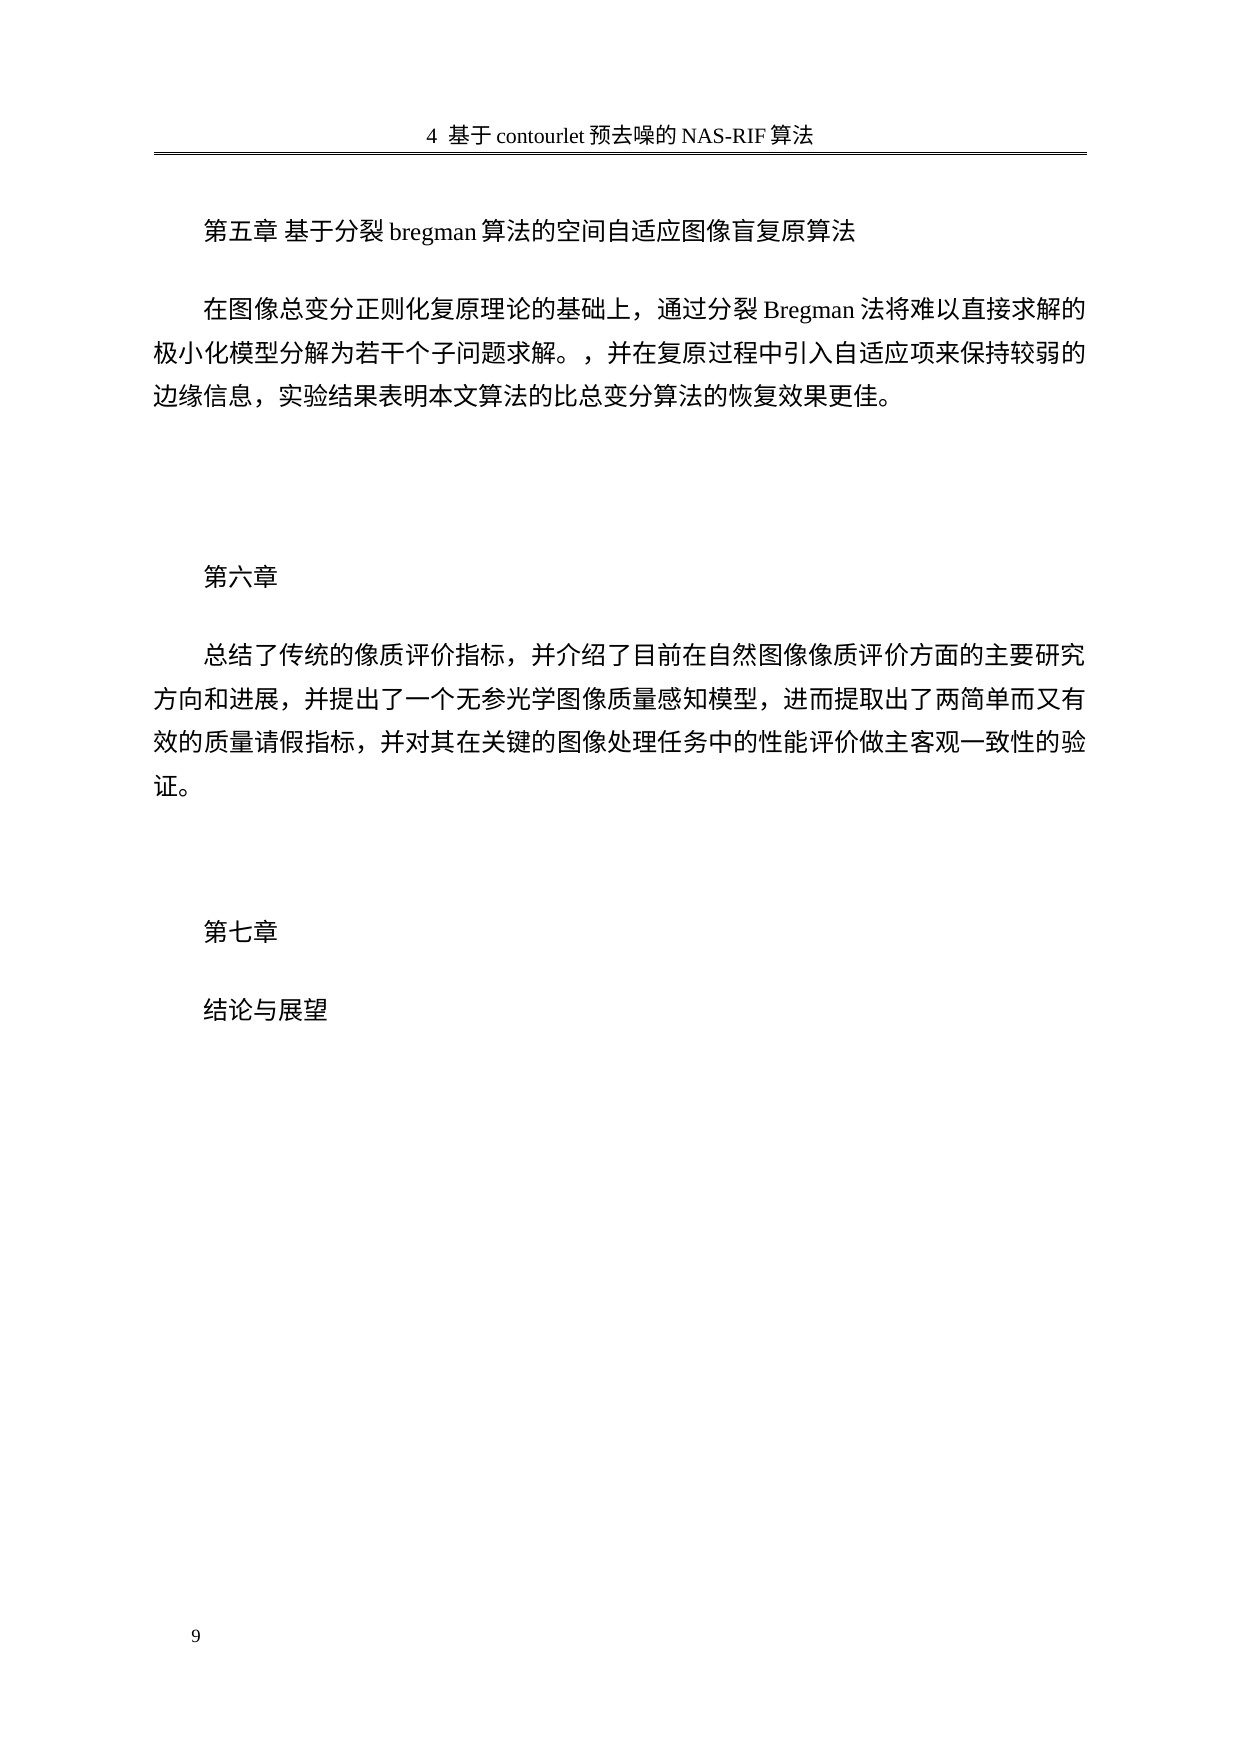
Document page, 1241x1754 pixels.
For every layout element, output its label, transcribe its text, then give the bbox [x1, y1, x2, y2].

text 在图像总变分正则化复原理论的基础上，通过分裂Bregman法将难以直接求解的极小化模型分解为若干个子问题求解。，并在复原过程中引入自适应项来保持较弱的边缘信息，实验结果表明本文算法的比总变分算法的恢复效果更佳。 [153, 289, 1087, 413]
text 第六章 [153, 558, 1087, 594]
text 总结了传统的像质评价指标，并介绍了目前在自然图像像质评价方面的主要研究方向和进展，并提出了一个无参光学图像质量感知模型，进而提取出了两简单而又有效的质量请假指标，并对其在关键的图像处理任务中的性能评价做主客观一致性的验证。 [153, 636, 1087, 802]
text 第七章 [153, 913, 1087, 949]
text 第五章 基于分裂bregman算法的空间自适应图像盲复原算法 [153, 212, 1087, 248]
text 结论与展望 [153, 991, 1087, 1027]
